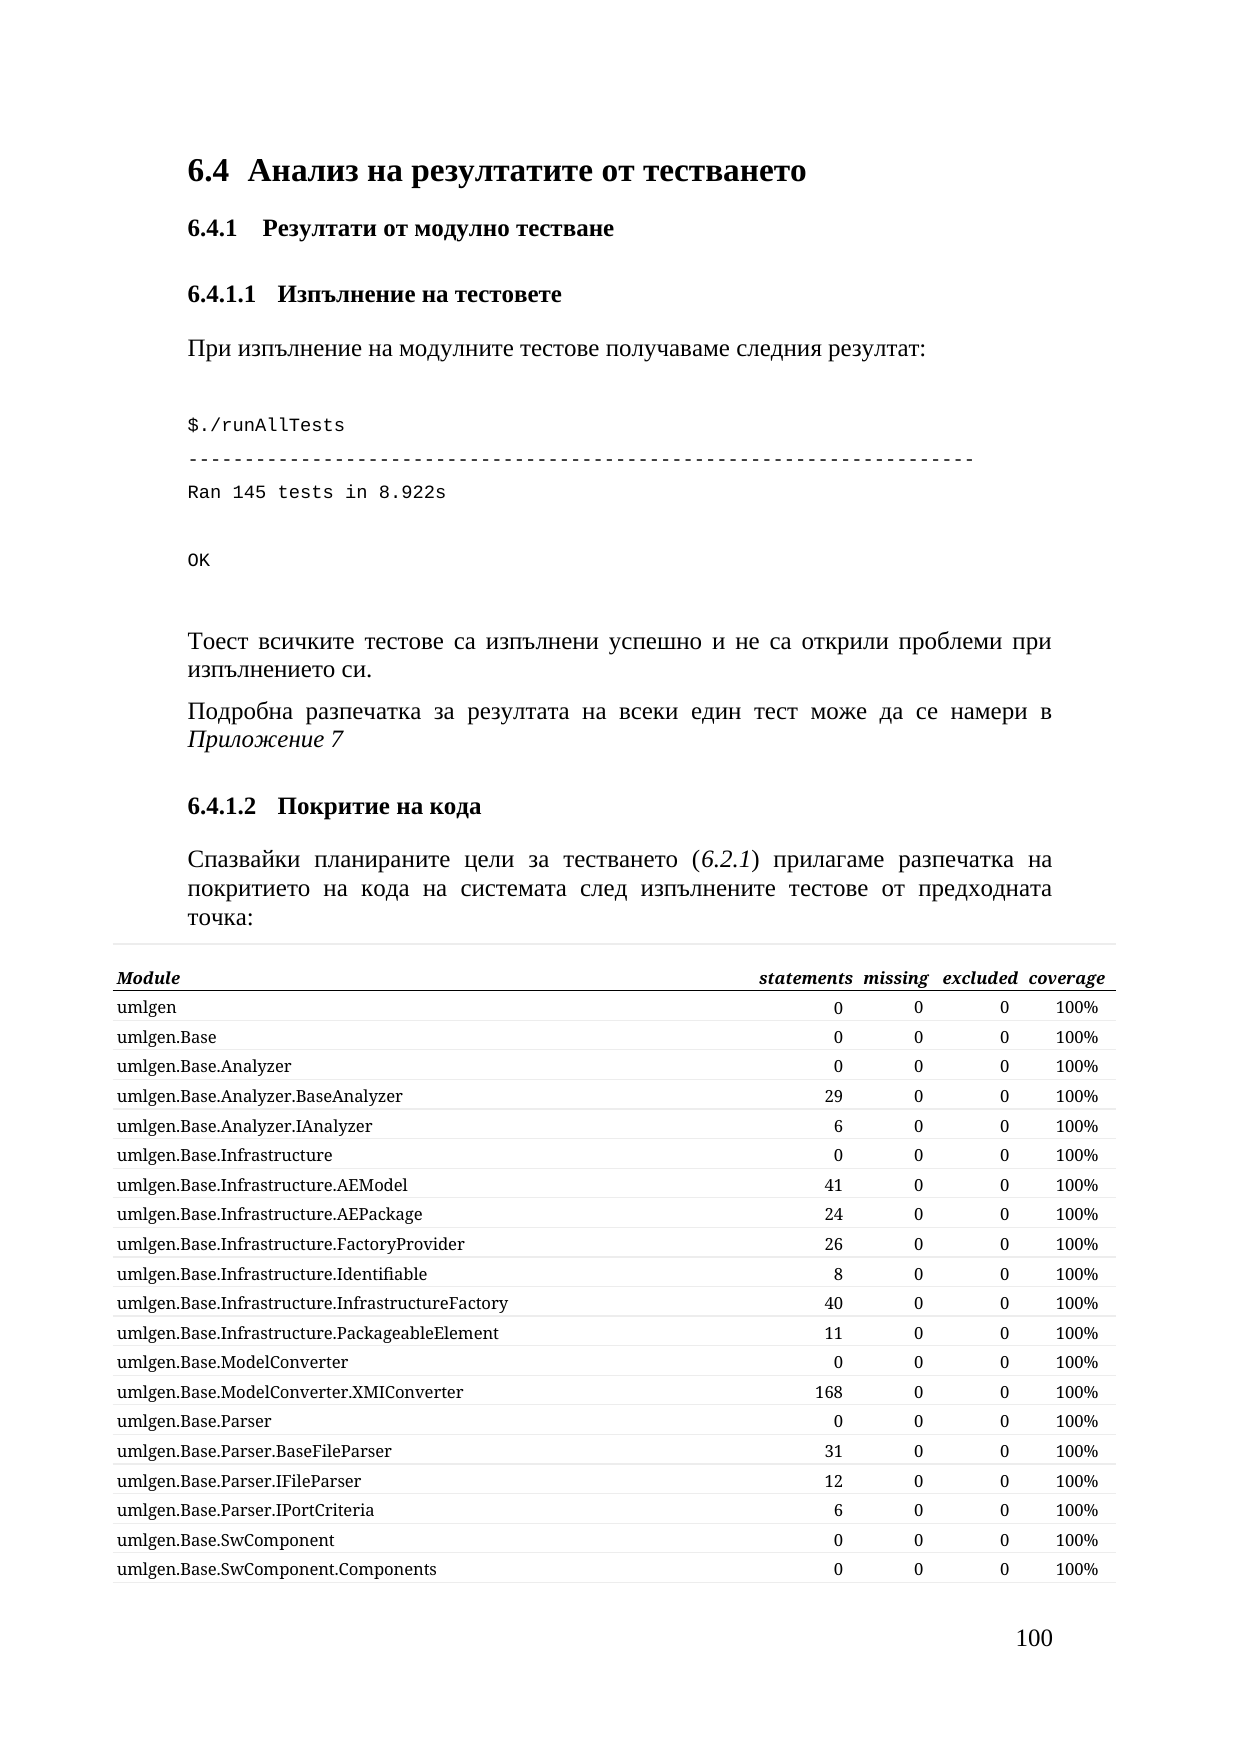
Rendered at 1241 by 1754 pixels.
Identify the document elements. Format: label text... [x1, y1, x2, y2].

table_cell 100% [1019, 1139, 1116, 1167]
table_cell 0 [853, 1494, 933, 1522]
table_cell 24 [750, 1198, 853, 1227]
table_cell 0 [853, 1553, 933, 1582]
table_cell umlgen.Base.Parser.BaseFileParser [113, 1435, 750, 1463]
table_cell 0 [933, 1110, 1019, 1138]
table_cell umlgen.Base.SwComponent.Components [113, 1553, 750, 1582]
table_cell 0 [933, 1524, 1019, 1552]
subtitle Анализ на резултатите от тестването [187, 150, 1053, 188]
text При изпълнение на модулните тестове получаваме следния резултат: [187, 333, 1053, 362]
table_cell 26 [750, 1228, 853, 1256]
table_cell 0 [853, 1317, 933, 1345]
table_cell 100% [1019, 1050, 1116, 1079]
table_cell 0 [933, 1287, 1019, 1315]
table_cell umlgen.Base.Infrastructure.AEModel [113, 1169, 750, 1197]
table_cell umlgen.Base.Infrastructure.PackageableElement [113, 1317, 750, 1345]
text $./runAllTests [187, 416, 1053, 437]
text ---------------------------------------------------------------------- [187, 449, 1053, 471]
table_cell 0 [933, 1405, 1019, 1434]
table_cell umlgen.Base.Infrastructure.AEPackage [113, 1198, 750, 1227]
table_cell 0 [933, 1169, 1019, 1197]
table_cell 100% [1019, 1494, 1116, 1522]
table_cell umlgen.Base [113, 1021, 750, 1049]
table_cell 0 [750, 1524, 853, 1552]
table_cell 6 [750, 1110, 853, 1138]
table_cell 0 [853, 1287, 933, 1315]
table_cell 0 [853, 1228, 933, 1256]
table_cell 100% [1019, 1021, 1116, 1049]
table_cell 8 [750, 1258, 853, 1286]
text OK [187, 551, 1053, 572]
table_cell 0 [933, 1080, 1019, 1108]
table_cell 0 [853, 1405, 933, 1434]
table_cell 100% [1019, 1110, 1116, 1138]
table_cell umlgen.Base.ModelConverter.XMIConverter [113, 1376, 750, 1404]
table_cell 0 [750, 1553, 853, 1582]
table_cell umlgen.Base.Analyzer.IAnalyzer [113, 1110, 750, 1138]
table_cell 0 [933, 1258, 1019, 1286]
table_cell 6 [750, 1494, 853, 1522]
table_cell umlgen.Base.Infrastructure.Identifiable [113, 1258, 750, 1286]
table_cell 0 [853, 1139, 933, 1167]
text Подробна разпечатка за резултата на всеки един тест може да се намери в Приложение 7 [187, 696, 1053, 753]
table_cell 0 [933, 991, 1019, 1019]
table_cell 0 [853, 1169, 933, 1197]
table_cell 100% [1019, 1317, 1116, 1345]
table_cell 0 [750, 991, 853, 1019]
table_cell 0 [853, 1258, 933, 1286]
table_cell 100% [1019, 1435, 1116, 1463]
table_cell umlgen.Base.ModelConverter [113, 1346, 750, 1374]
table_header statements [750, 945, 853, 990]
table_cell 0 [853, 1435, 933, 1463]
table_cell umlgen.Base.Parser.IFileParser [113, 1465, 750, 1493]
table_cell 0 [933, 1228, 1019, 1256]
table_cell 0 [750, 1405, 853, 1434]
table_cell 12 [750, 1465, 853, 1493]
table_cell 0 [933, 1317, 1019, 1345]
table_cell 100% [1019, 1080, 1116, 1108]
table_cell 100% [1019, 1524, 1116, 1552]
table_cell umlgen.Base.Parser [113, 1405, 750, 1434]
table_cell 0 [750, 1021, 853, 1049]
table_cell 0 [933, 1435, 1019, 1463]
table_cell 100% [1019, 1198, 1116, 1227]
table_cell 0 [853, 991, 933, 1019]
table_header missing [853, 945, 933, 990]
text Тоест всичките тестове са изпълнени успешно и не са открили проблеми при изпълнението си. [187, 626, 1053, 683]
table_cell 100% [1019, 1405, 1116, 1434]
table_cell 168 [750, 1376, 853, 1404]
text Ran 145 tests in 8.922s [187, 483, 1053, 504]
table_cell 0 [853, 1050, 933, 1079]
table_cell 0 [853, 1080, 933, 1108]
table_cell 100% [1019, 1553, 1116, 1582]
table_header Module [113, 945, 750, 990]
table_cell 0 [933, 1494, 1019, 1522]
table_cell umlgen.Base.Analyzer [113, 1050, 750, 1079]
table_header coverage [1019, 945, 1116, 990]
table_cell 0 [750, 1139, 853, 1167]
table_cell 100% [1019, 991, 1116, 1019]
table_cell umlgen [113, 991, 750, 1019]
table_cell 0 [853, 1110, 933, 1138]
table_cell 11 [750, 1317, 853, 1345]
subtitle Покритие на кода [187, 791, 1053, 819]
table_cell 0 [933, 1553, 1019, 1582]
table_cell 29 [750, 1080, 853, 1108]
table_cell 31 [750, 1435, 853, 1463]
table_cell 41 [750, 1169, 853, 1197]
subtitle Резултати от модулно тестване [187, 213, 1053, 242]
table_cell 100% [1019, 1287, 1116, 1315]
subtitle Изпълнение на тестовете [187, 279, 1053, 308]
table_cell 0 [933, 1021, 1019, 1049]
table_cell 0 [853, 1465, 933, 1493]
table_cell 100% [1019, 1465, 1116, 1493]
table_cell 0 [933, 1465, 1019, 1493]
table_cell 0 [853, 1021, 933, 1049]
table_cell umlgen.Base.Analyzer.BaseAnalyzer [113, 1080, 750, 1108]
table_cell 0 [933, 1198, 1019, 1227]
table_cell 100% [1019, 1258, 1116, 1286]
table_cell umlgen.Base.Infrastructure.FactoryProvider [113, 1228, 750, 1256]
table_cell 0 [933, 1050, 1019, 1079]
table_cell 0 [853, 1346, 933, 1374]
table_cell 100% [1019, 1376, 1116, 1404]
table_cell 0 [933, 1346, 1019, 1374]
table_cell 100% [1019, 1346, 1116, 1374]
table_cell 100% [1019, 1228, 1116, 1256]
text Спазвайки планираните цели за тестването (6.2.1) прилагаме разпечатка на покритието на кода на системата след изпълнените тестове от предходната точка: [187, 844, 1053, 931]
table_cell 0 [853, 1198, 933, 1227]
table_header excluded [933, 945, 1019, 990]
table_cell 0 [750, 1346, 853, 1374]
table_cell 0 [933, 1376, 1019, 1404]
table_cell 0 [933, 1139, 1019, 1167]
table_cell umlgen.Base.Parser.IPortCriteria [113, 1494, 750, 1522]
table_cell 40 [750, 1287, 853, 1315]
table_cell umlgen.Base.SwComponent [113, 1524, 750, 1552]
table_cell 0 [853, 1524, 933, 1552]
table_cell 100% [1019, 1169, 1116, 1197]
table_cell 0 [853, 1376, 933, 1404]
table_cell umlgen.Base.Infrastructure.InfrastructureFactory [113, 1287, 750, 1315]
table_cell 0 [750, 1050, 853, 1079]
table_cell umlgen.Base.Infrastructure [113, 1139, 750, 1167]
